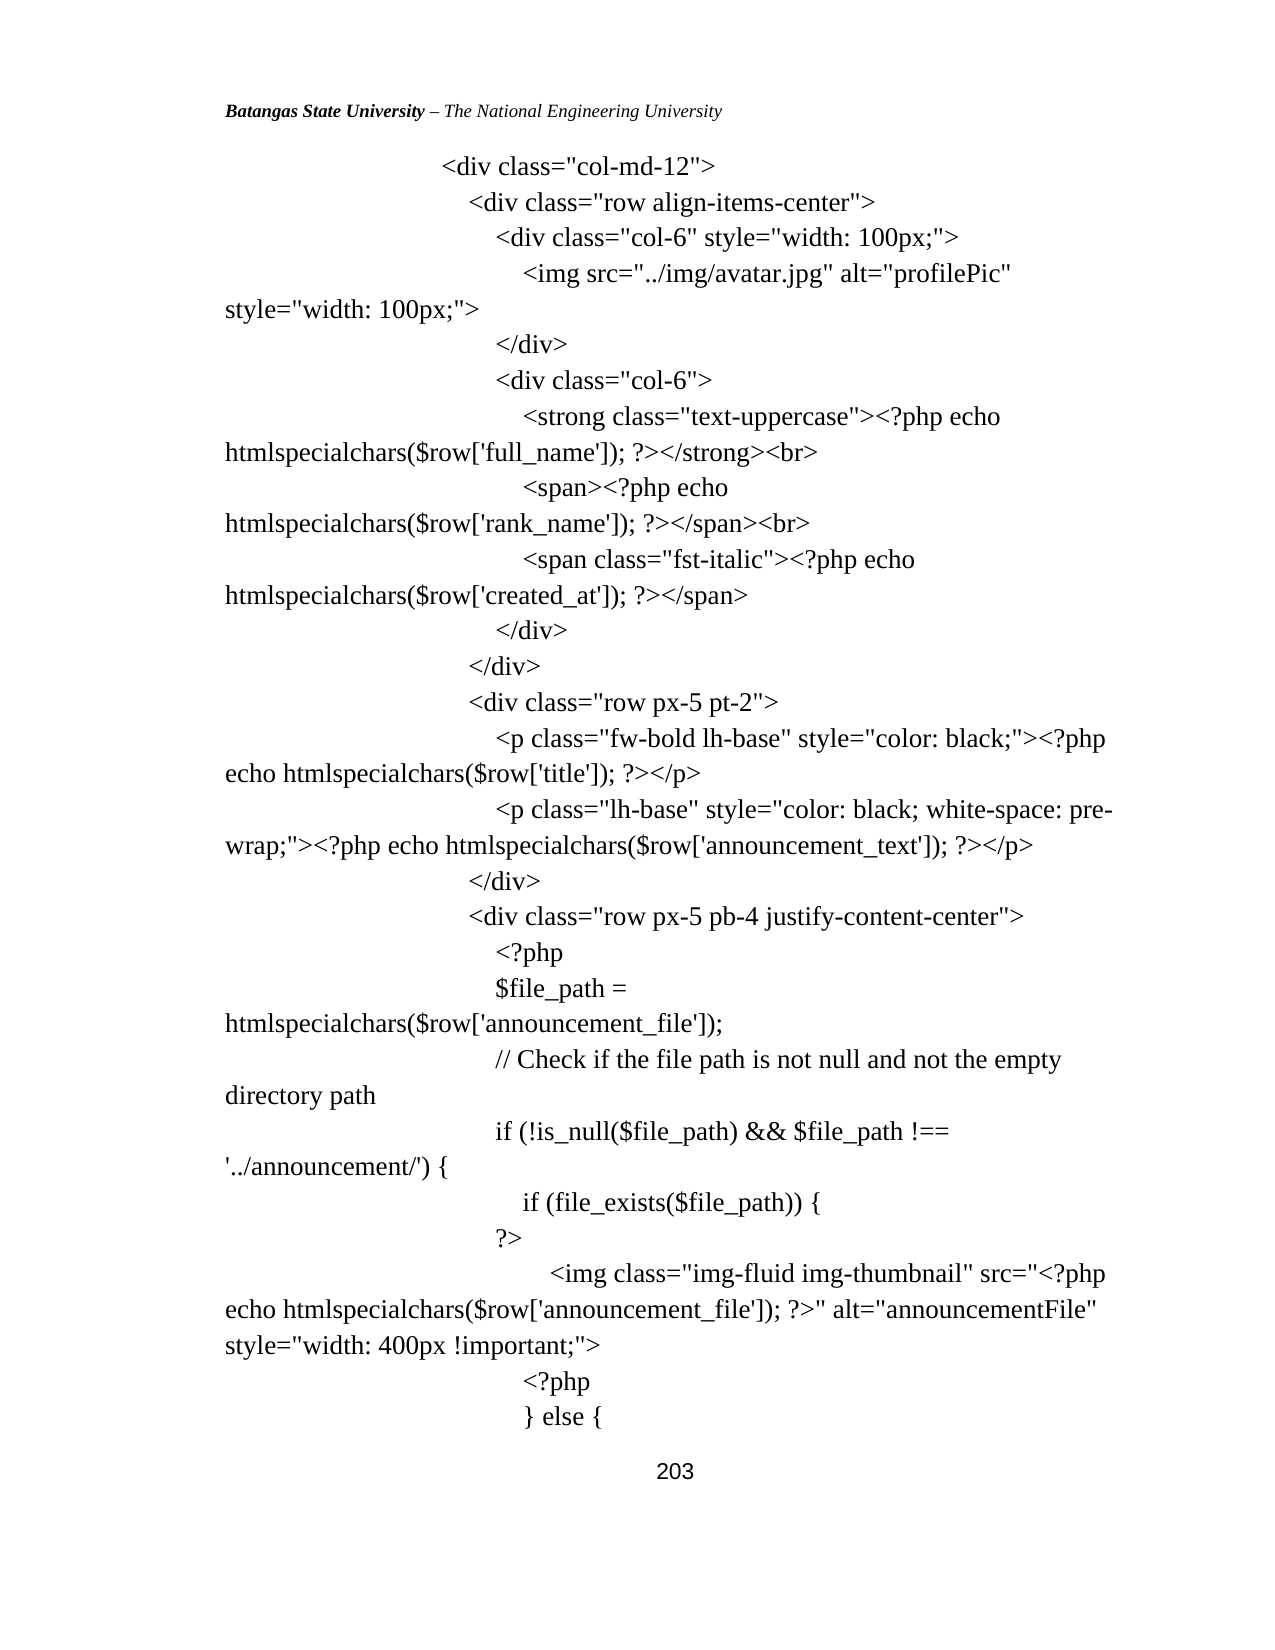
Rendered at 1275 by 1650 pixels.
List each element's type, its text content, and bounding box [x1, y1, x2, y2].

text <p class="fw-bold lh-base" style="color: black;"><?php echo htmlspecialchars($row['title']); ?></p> [225, 722, 1125, 788]
text <div class="col-6"> [225, 364, 1125, 396]
text <?php [225, 936, 1125, 967]
text </div> [225, 614, 1125, 646]
text <p class="lh-base" style="color: black; white-space: pre-wrap;"><?php echo htmlspecialchars($row['announcement_text']); ?></p> [225, 793, 1125, 860]
text </div> [225, 650, 1125, 681]
text } else { [225, 1401, 1125, 1432]
text <img src="../img/avatar.jpg" alt="profilePic" style="width: 100px;"> [225, 257, 1125, 324]
text <span class="fst-italic"><?php echo htmlspecialchars($row['created_at']); ?></span> [225, 543, 1125, 610]
text if (!is_null($file_path) && $file_path !== '../announcement/') { [225, 1115, 1125, 1182]
text <span><?php echo htmlspecialchars($row['rank_name']); ?></span><br> [225, 472, 1125, 538]
text <?php [225, 1365, 1125, 1396]
text <div class="row px-5 pt-2"> [225, 686, 1125, 717]
text // Check if the file path is not null and not the empty directory path [225, 1043, 1125, 1110]
text <div class="row px-5 pb-4 justify-content-center"> [225, 900, 1125, 931]
text ?> [225, 1222, 1125, 1253]
text </div> [225, 864, 1125, 896]
text </div> [225, 329, 1125, 360]
text <div class="col-6" style="width: 100px;"> [225, 221, 1125, 253]
text <div class="row align-items-center"> [225, 186, 1125, 217]
text <div class="col-md-12"> [225, 150, 1125, 181]
text <strong class="text-uppercase"><?php echo htmlspecialchars($row['full_name']); ?></strong><br> [225, 400, 1125, 467]
text <img class="img-fluid img-thumbnail" src="<?php echo htmlspecialchars($row['announcement_file']); ?>" alt="announcementFile" style="width: 400px !important;"> [225, 1258, 1125, 1360]
text if (file_exists($file_path)) { [225, 1186, 1125, 1217]
text $file_path = htmlspecialchars($row['announcement_file']); [225, 972, 1125, 1039]
